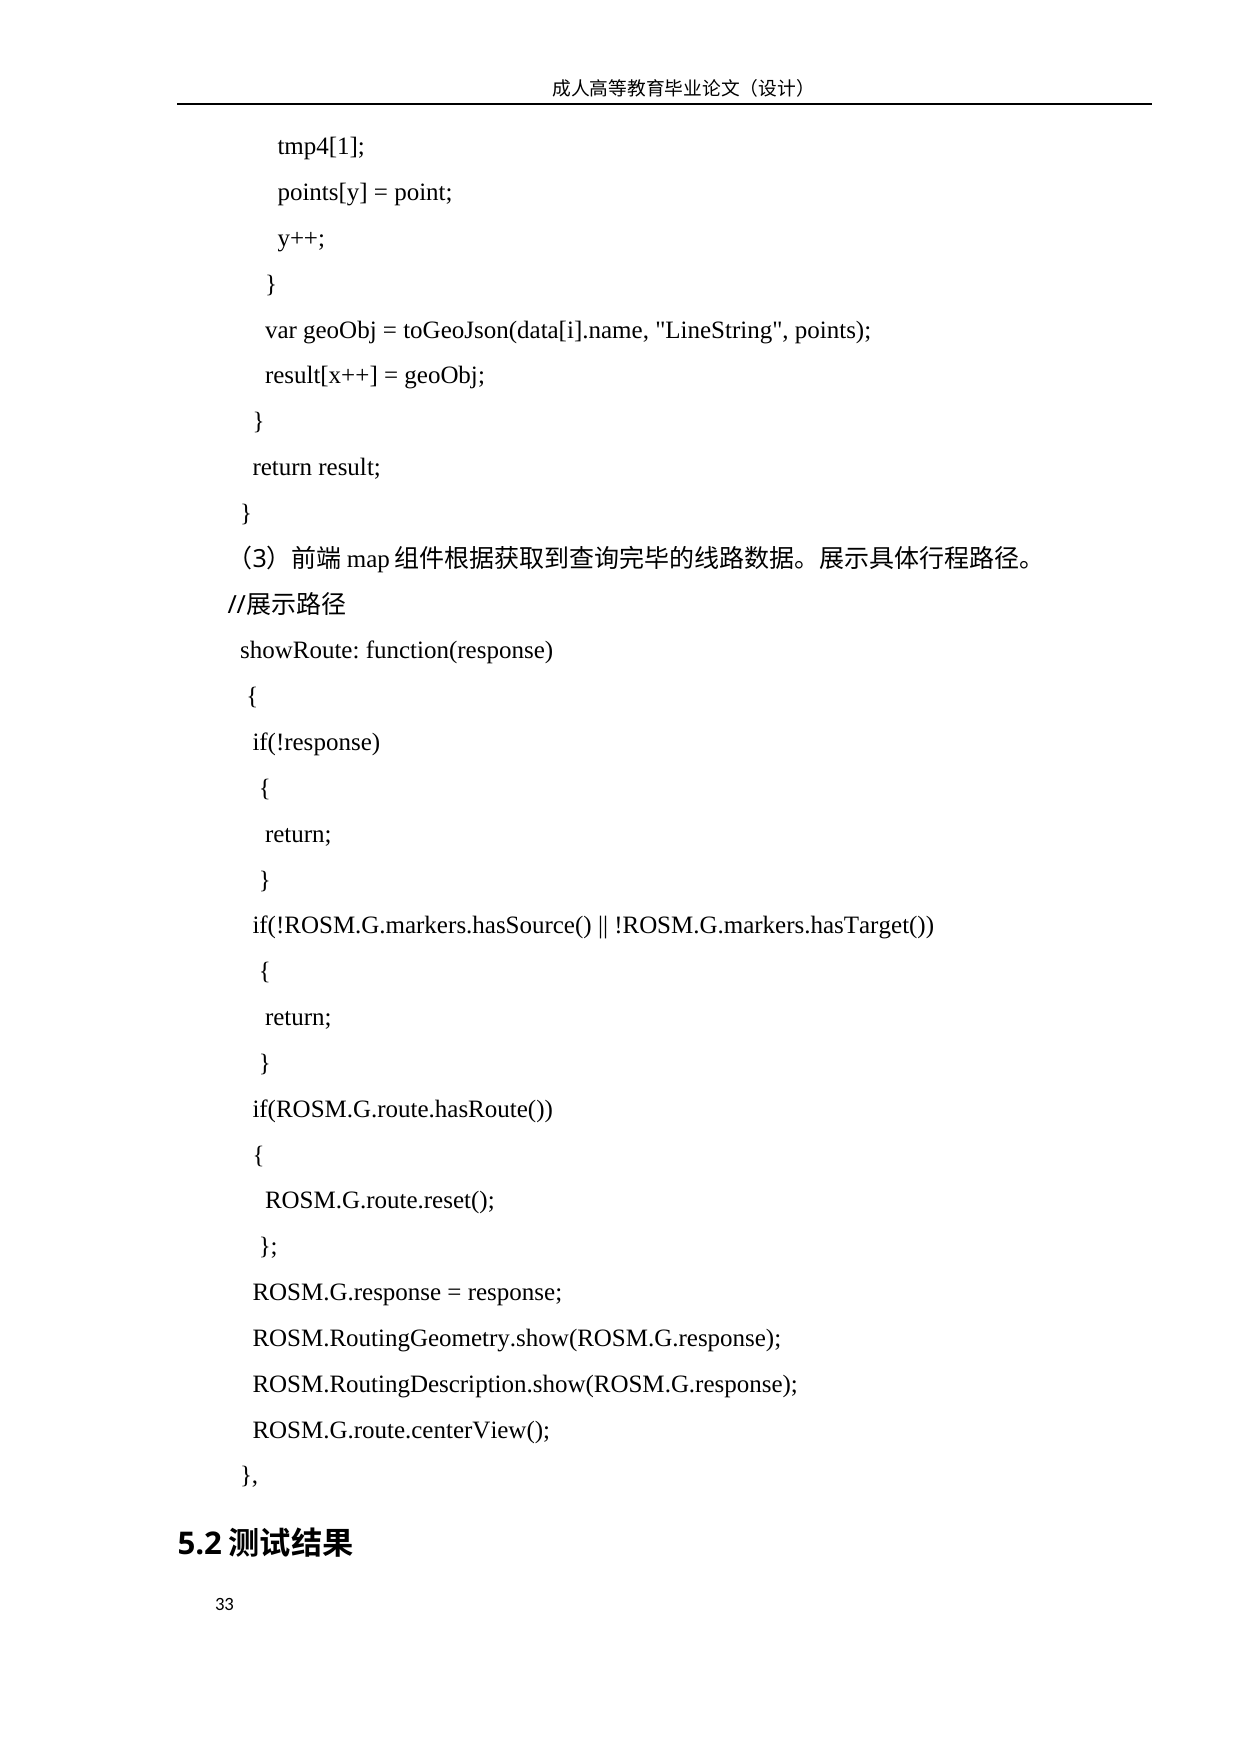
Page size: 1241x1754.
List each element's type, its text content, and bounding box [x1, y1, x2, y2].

text }, [177, 1447, 1152, 1493]
text ROSM.RoutingDescription.show(ROSM.G.response); [177, 1356, 1152, 1401]
text ROSM.RoutingGeometry.show(ROSM.G.response); [177, 1310, 1152, 1356]
text { [177, 1126, 1152, 1172]
text if(!ROSM.G.markers.hasSource() || !ROSM.G.markers.hasTarget()) [177, 897, 1152, 943]
text } [177, 485, 1152, 531]
text return result; [177, 439, 1152, 485]
text } [177, 256, 1152, 301]
text }; [177, 1218, 1152, 1264]
text result[x++] = geoObj; [177, 347, 1152, 393]
text （3）前端map组件根据获取到查询完毕的线路数据。展示具体行程路径。 [177, 531, 1152, 576]
text } [177, 393, 1152, 439]
text } [177, 1035, 1152, 1081]
text return; [177, 989, 1152, 1035]
text points[y] = point; [177, 164, 1152, 210]
text { [177, 760, 1152, 806]
text { [177, 943, 1152, 989]
text ROSM.G.route.reset(); [177, 1172, 1152, 1218]
text y++; [177, 210, 1152, 256]
text ROSM.G.route.centerView(); [177, 1401, 1152, 1447]
text if(!response) [177, 714, 1152, 760]
text //展示路径 [177, 576, 1152, 622]
text } [177, 851, 1152, 897]
text return; [177, 806, 1152, 851]
text showRoute: function(response) [177, 622, 1152, 668]
subtitle 5.2测试结果 [177, 1518, 1152, 1564]
text tmp4[1]; [177, 118, 1152, 164]
text ROSM.G.response = response; [177, 1264, 1152, 1310]
text { [177, 668, 1152, 714]
text var geoObj = toGeoJson(data[i].name, "LineString", points); [177, 301, 1152, 347]
text if(ROSM.G.route.hasRoute()) [177, 1081, 1152, 1126]
